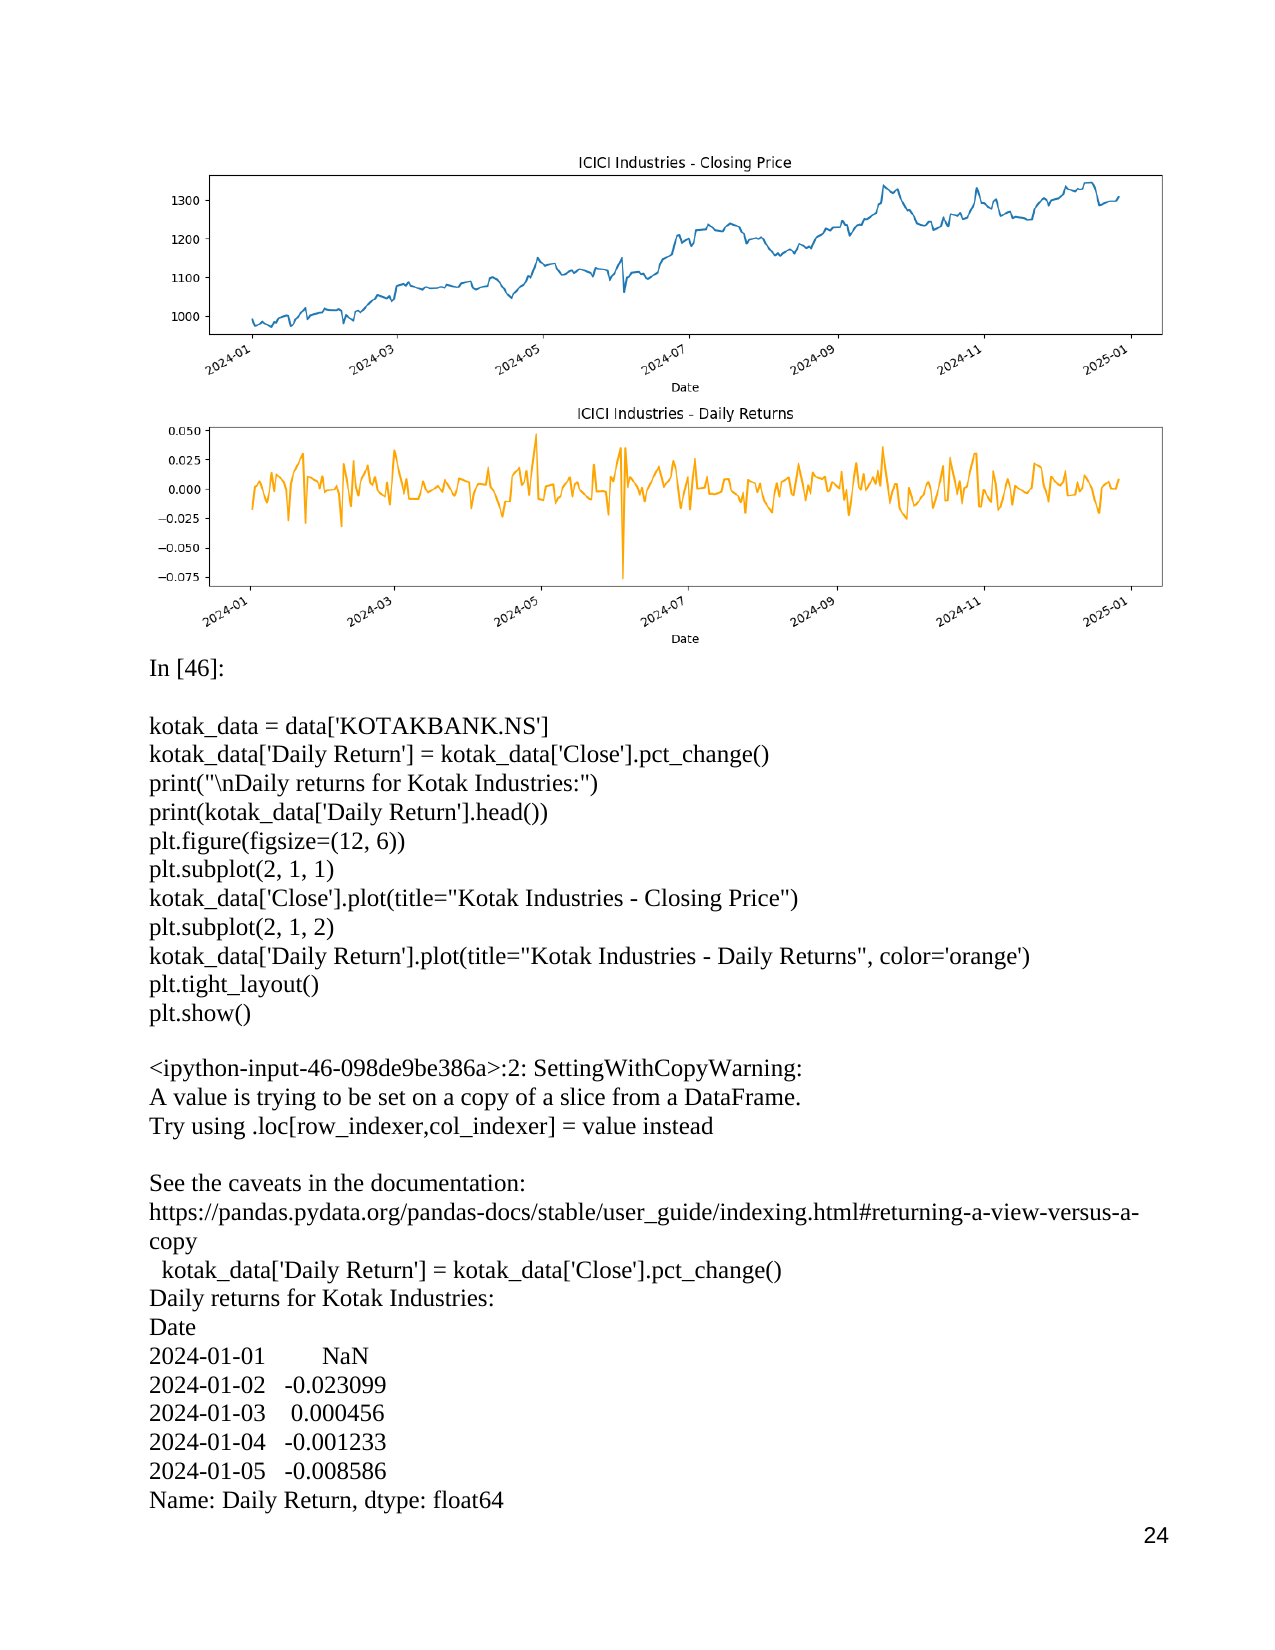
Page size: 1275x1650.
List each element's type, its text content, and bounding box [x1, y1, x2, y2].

text 2024-01-02 -0.023099 [149, 1370, 1169, 1398]
text Date [149, 1312, 1169, 1341]
text plt.tight_layout() [149, 969, 1169, 998]
text In [46]: [149, 654, 1169, 682]
text kotak_data['Daily Return'] = kotak_data['Close'].pct_change() [149, 739, 1169, 768]
text kotak_data['Close'].plot(title="Kotak Industries - Closing Price") [149, 883, 1169, 912]
text kotak_data['Daily Return'] = kotak_data['Close'].pct_change() [149, 1255, 1169, 1283]
text 2024-01-03 0.000456 [149, 1398, 1169, 1427]
text See the caveats in the documentation: https://pandas.pydata.org/pandas-docs/stable/user_guide/indexing.html#returning-a-view-versus-a-copy [149, 1168, 1169, 1255]
picture [148, 147, 1169, 654]
text kotak_data['Daily Return'].plot(title="Kotak Industries - Daily Returns", color='orange') [149, 941, 1169, 969]
text plt.show() [149, 998, 1169, 1027]
text 2024-01-04 -0.001233 [149, 1427, 1169, 1456]
text plt.subplot(2, 1, 1) [149, 854, 1169, 883]
text Try using .loc[row_indexer,col_indexer] = value instead [149, 1111, 1169, 1140]
text 2024-01-05 -0.008586 [149, 1456, 1169, 1485]
text <ipython-input-46-098de9be386a>:2: SettingWithCopyWarning: [149, 1053, 1169, 1082]
text A value is trying to be set on a copy of a slice from a DataFrame. [149, 1082, 1169, 1111]
text print(kotak_data['Daily Return'].head()) [149, 797, 1169, 826]
text print("\nDaily returns for Kotak Industries:") [149, 768, 1169, 797]
text Daily returns for Kotak Industries: [149, 1283, 1169, 1312]
text kotak_data = data['KOTAKBANK.NS'] [149, 711, 1169, 739]
text plt.figure(figsize=(12, 6)) [149, 826, 1169, 854]
text Name: Daily Return, dtype: float64 [149, 1485, 1169, 1513]
text 2024-01-01 NaN [149, 1341, 1169, 1370]
text plt.subplot(2, 1, 2) [149, 912, 1169, 941]
